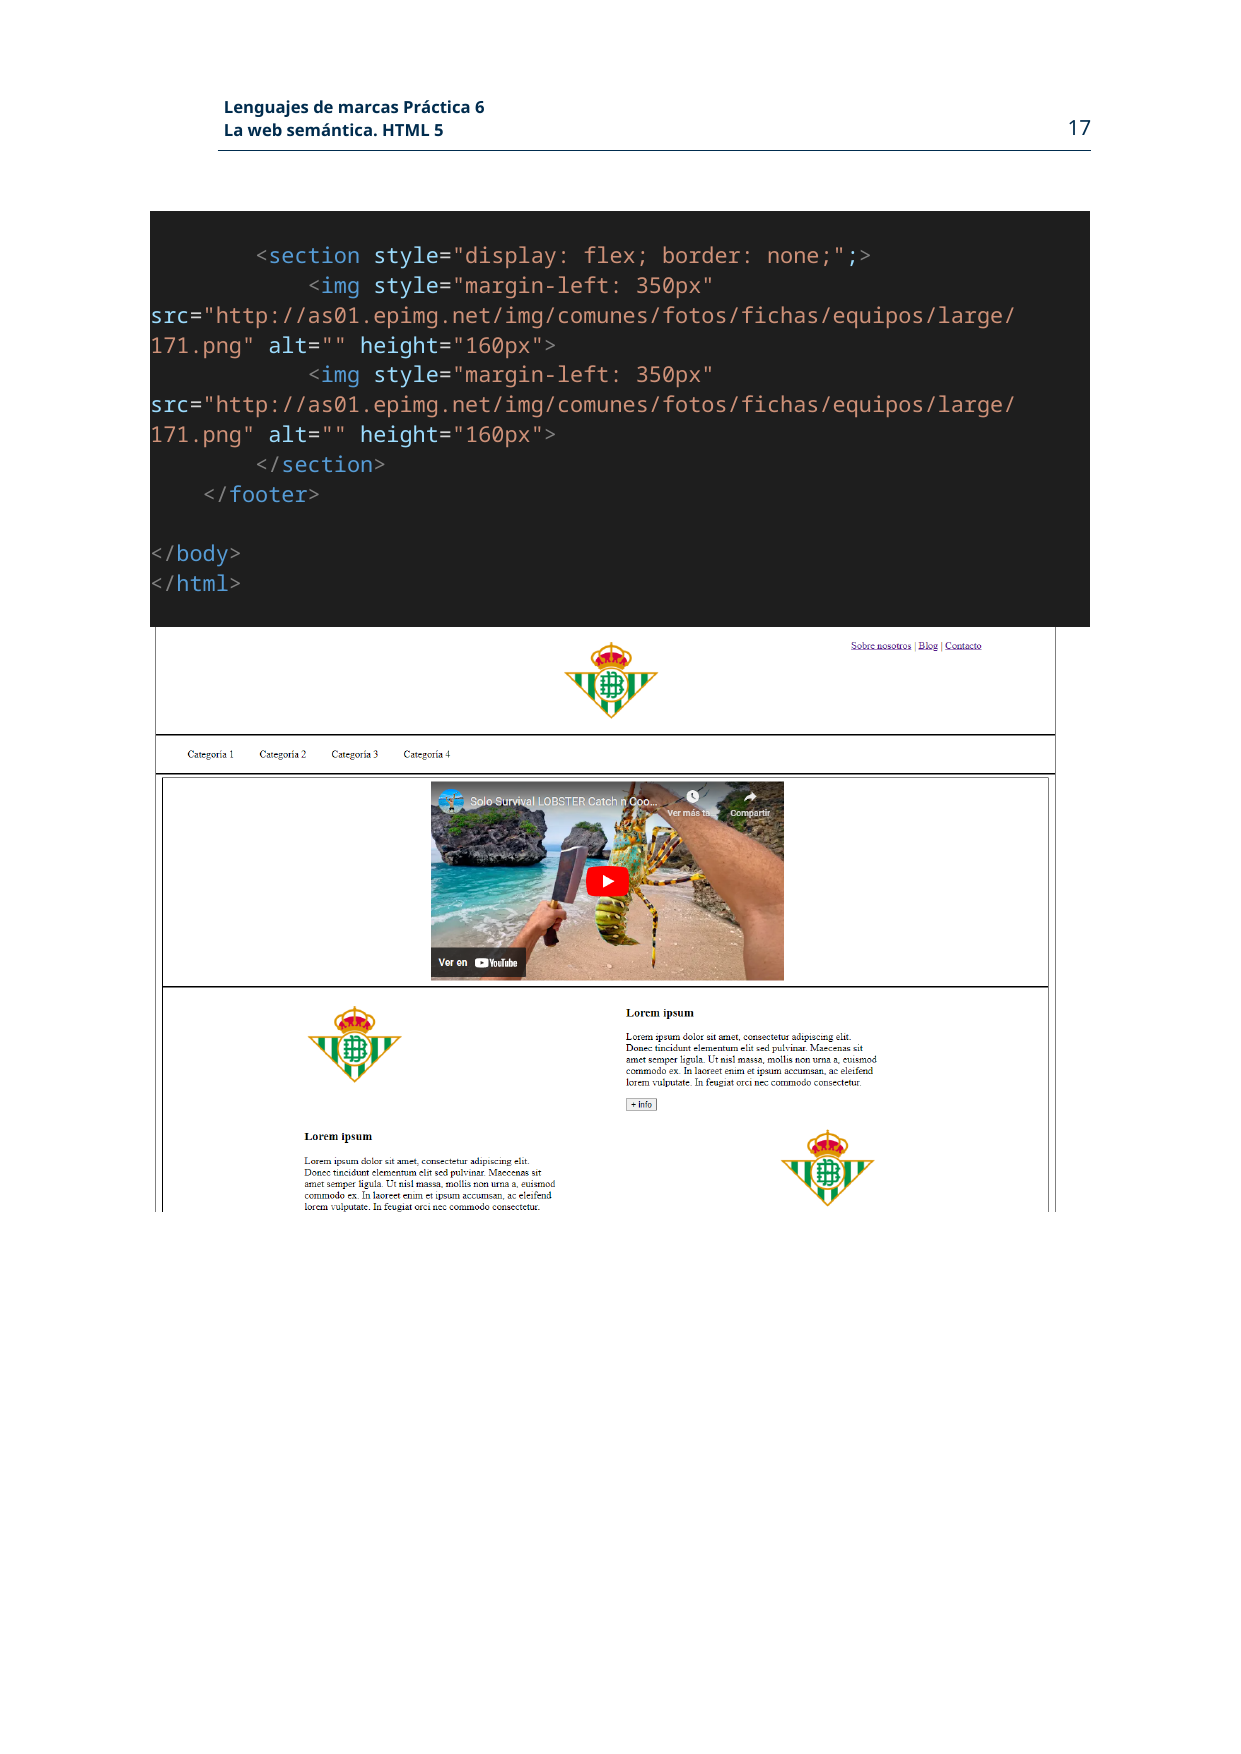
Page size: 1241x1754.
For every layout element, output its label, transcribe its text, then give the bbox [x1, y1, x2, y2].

picture [150, 627, 1091, 1212]
text </html> [150, 568, 1090, 598]
text <section style="display: flex; border: none;";> [150, 240, 1090, 270]
text </body> [150, 538, 1090, 568]
text </footer> [150, 479, 1090, 508]
text <img style="margin-left: 350px" src="http://as01.epimg.net/img/comunes/fotos/fichas/equipos/large/171.png" alt="" height="160px"> [150, 270, 1090, 359]
text </section> [150, 449, 1090, 479]
text <img style="margin-left: 350px" src="http://as01.epimg.net/img/comunes/fotos/fichas/equipos/large/171.png" alt="" height="160px"> [150, 359, 1090, 449]
